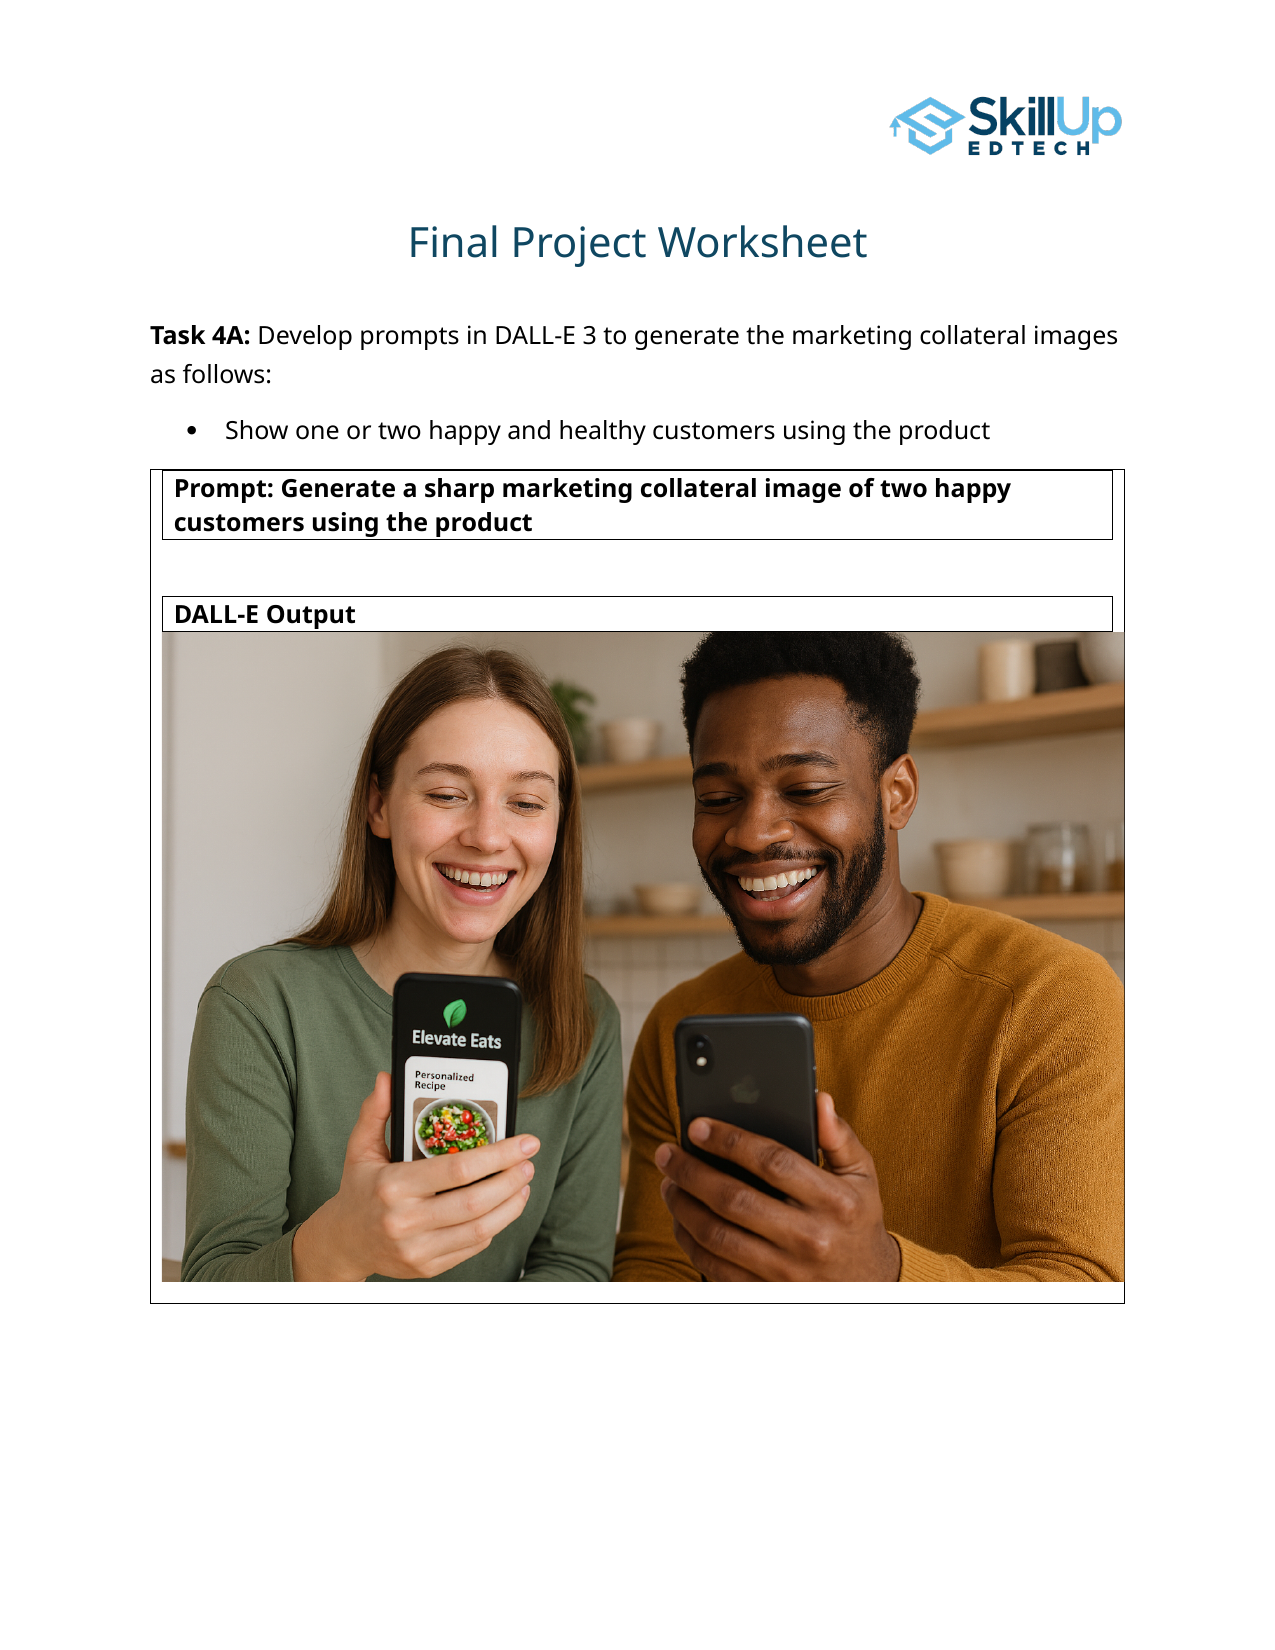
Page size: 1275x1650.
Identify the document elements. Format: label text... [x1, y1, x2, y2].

list Show one or two happy and healthy customers using the product [187, 413, 1125, 447]
picture [161, 632, 1125, 1282]
picture [888, 75, 1125, 176]
text Task 4A: Develop prompts in DALL-E 3 to generate the marketing collateral images as follows: [150, 318, 1125, 391]
table_header [151, 470, 1124, 1303]
